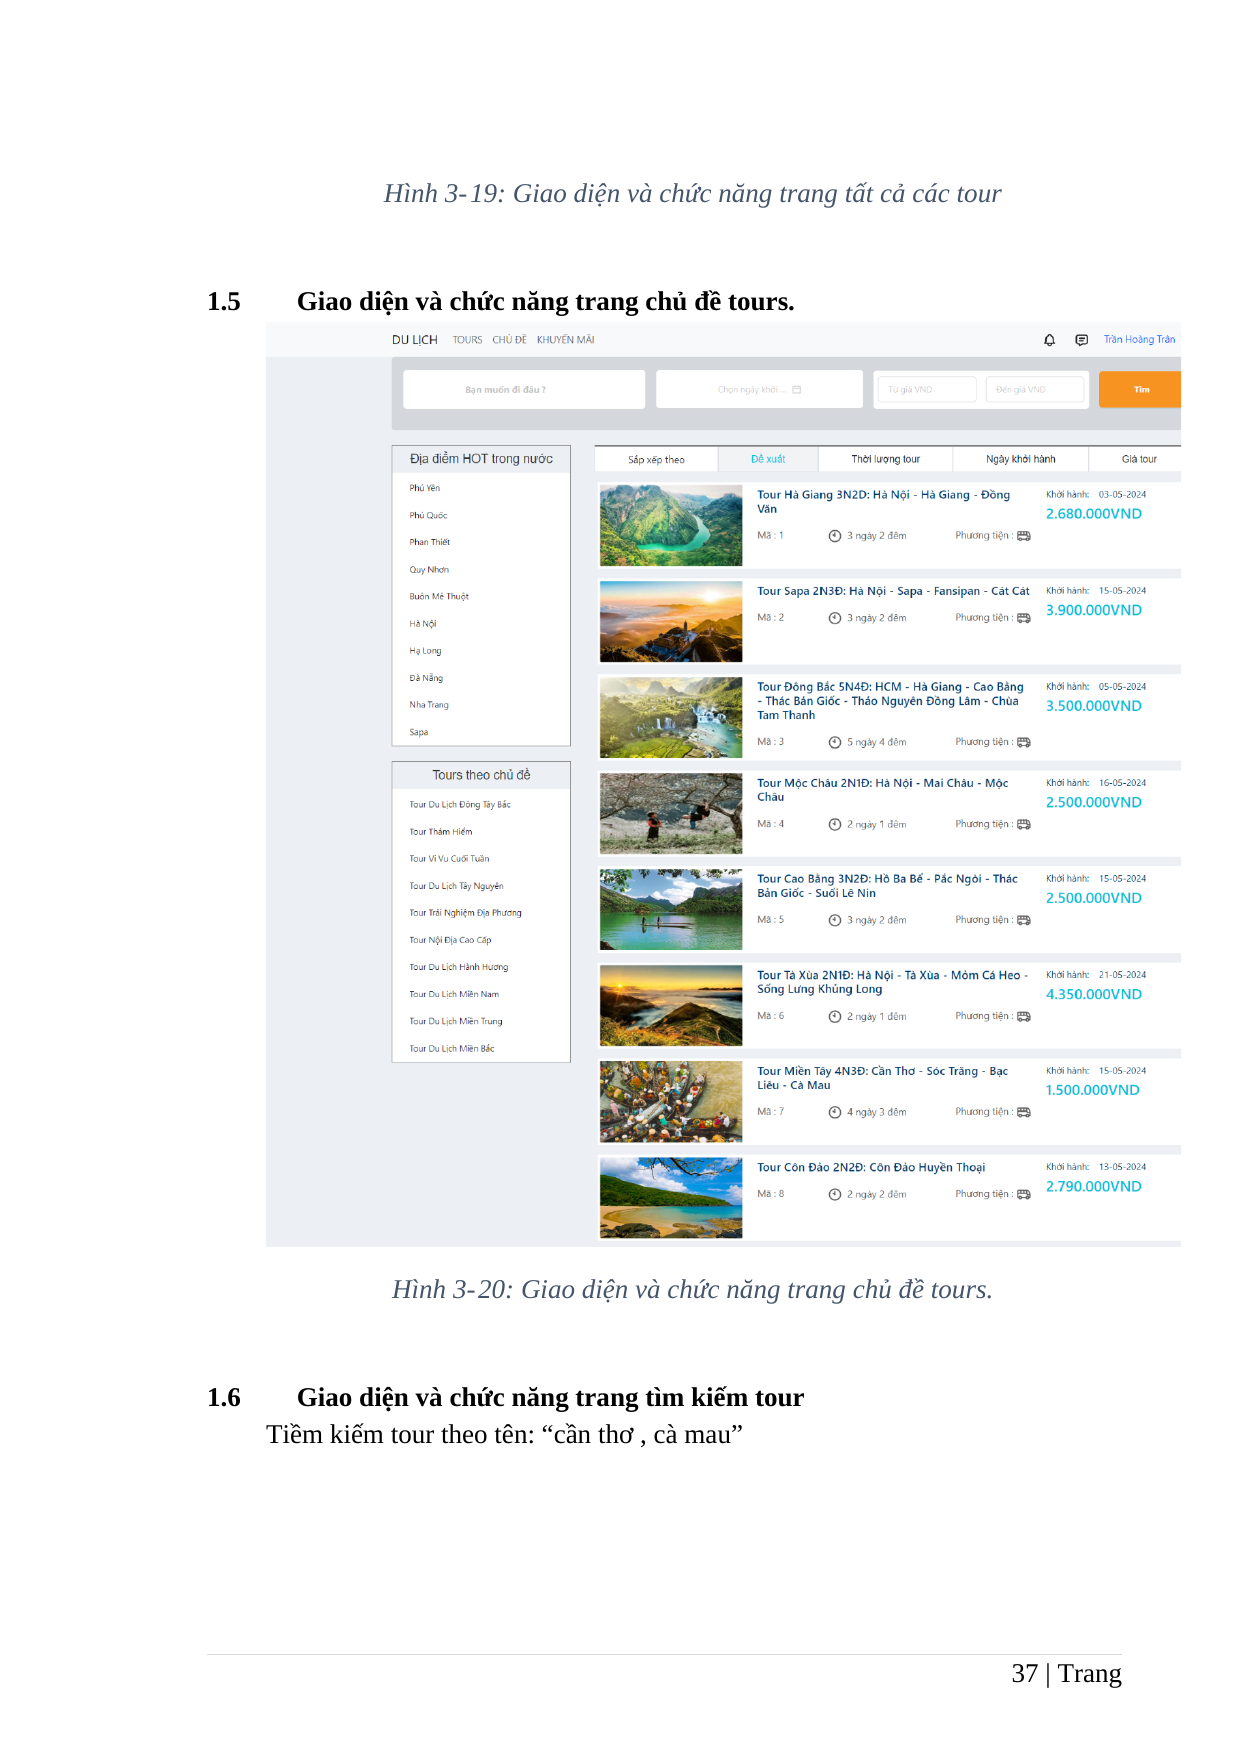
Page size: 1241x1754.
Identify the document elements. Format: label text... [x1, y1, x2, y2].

subtitle Giao diện và chức năng trang chủ đề tours. [207, 285, 1122, 316]
text Tiềm kiếm tour theo tên: “cần thơ , cà mau” [207, 1419, 1122, 1450]
subtitle Giao diện và chức năng trang tìm kiếm tour [207, 1381, 1122, 1412]
picture [265, 322, 1182, 1247]
